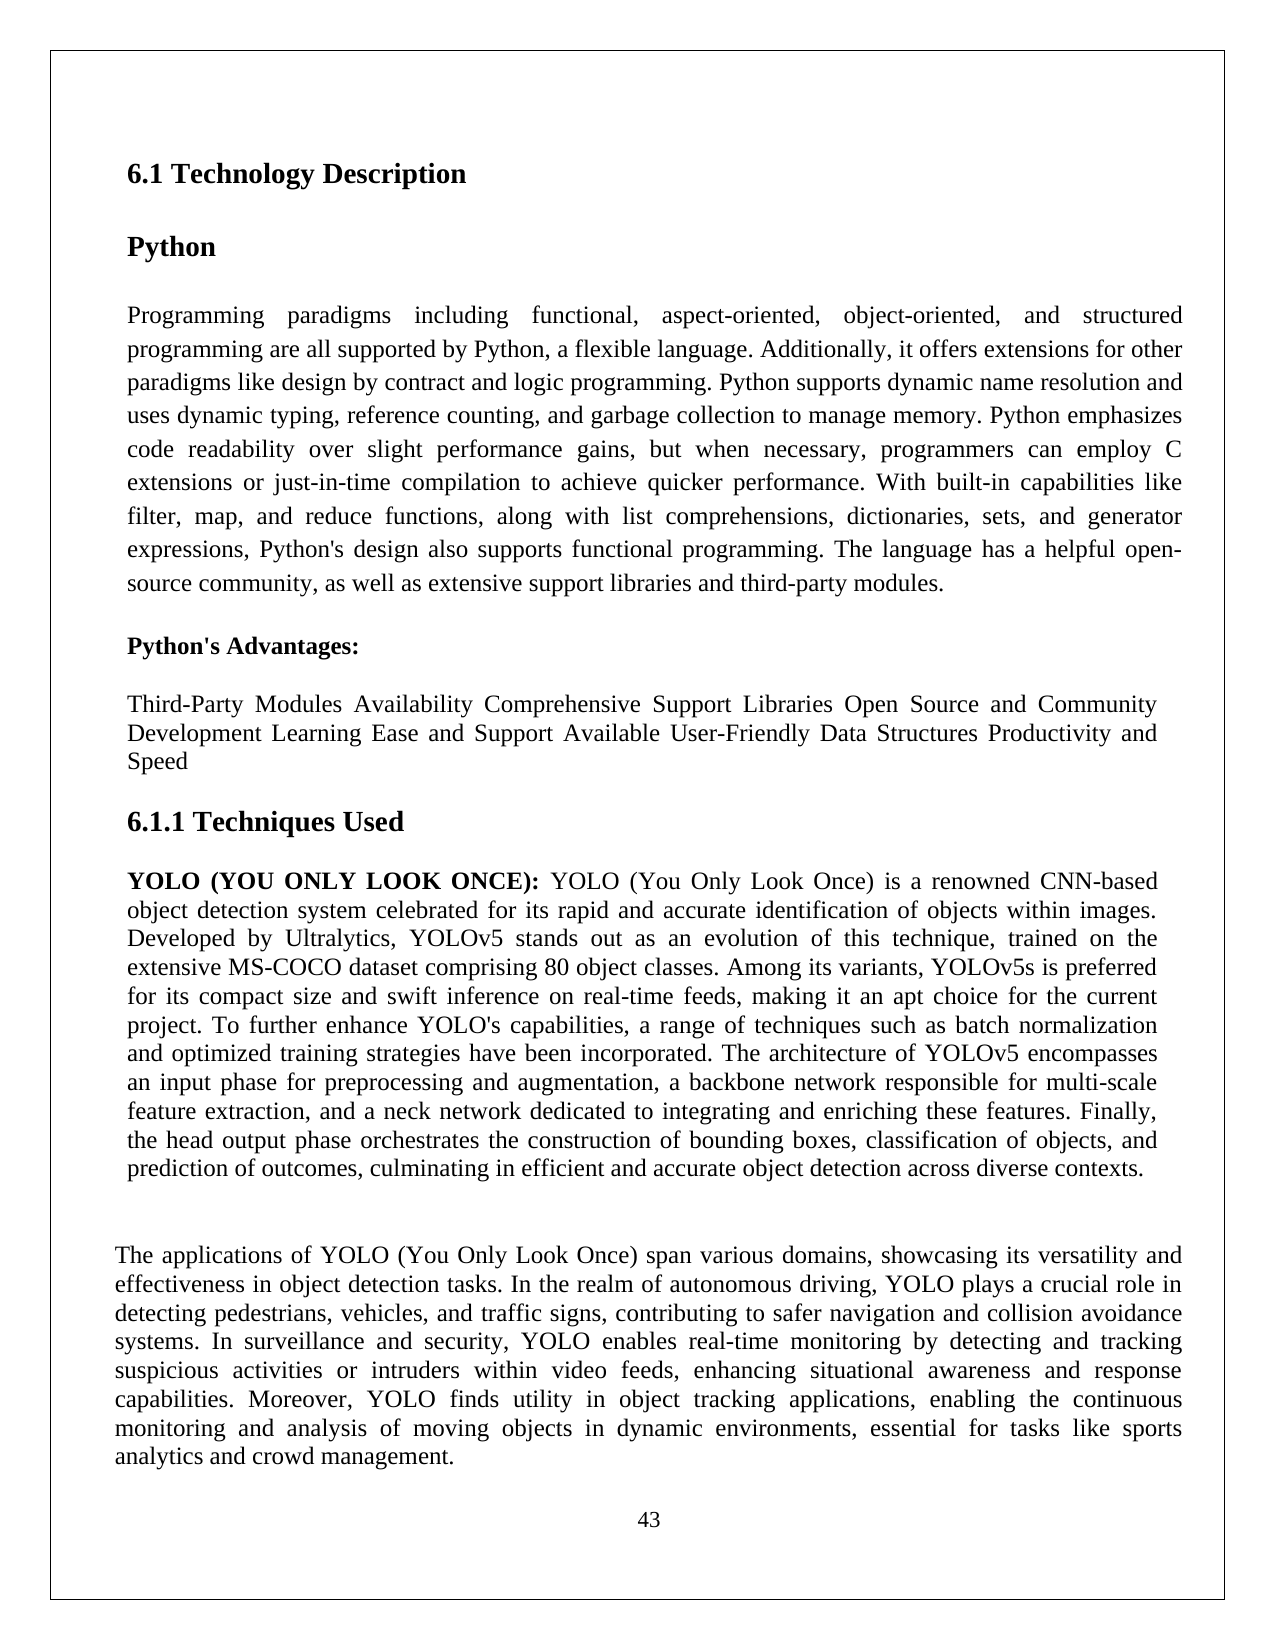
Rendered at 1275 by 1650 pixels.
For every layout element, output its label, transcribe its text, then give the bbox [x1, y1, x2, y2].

text Third-Party Modules Availability Comprehensive Support Libraries Open Source and Community Development Learning Ease and Support Available User-Friendly Data Structures Productivity and Speed [127, 689, 1158, 775]
subtitle Techniques Used [127, 804, 1183, 838]
text Programming paradigms including functional, aspect-oriented, object-oriented, and structured programming are all supported by Python, a flexible language. Additionally, it offers extensions for other paradigms like design by contract and logic programming. Python supports dynamic name resolution and uses dynamic typing, reference counting, and garbage collection to manage memory. Python emphasizes code readability over slight performance gains, but when necessary, programmers can employ C extensions or just-in-time compilation to achieve quicker performance. With built-in capabilities like filter, map, and reduce functions, along with list comprehensions, dictionaries, sets, and generator expressions, Python's design also supports functional programming. The language has a helpful open-source community, as well as extensive support libraries and third-party modules. [127, 297, 1183, 598]
list YOLO (YOU ONLY LOOK ONCE): YOLO (You Only Look Once) is a renowned CNN-based object detection system celebrated for its rapid and accurate identification of objects within images. Developed by Ultralytics, YOLOv5 stands out as an evolution of this technique, trained on the extensive MS-COCO dataset comprising 80 object classes. Among its variants, YOLOv5s is preferred for its compact size and swift inference on real-time feeds, making it an apt choice for the current project. To further enhance YOLO's capabilities, a range of techniques such as batch normalization and optimized training strategies have been incorporated. The architecture of YOLOv5 encompasses an input phase for preprocessing and augmentation, a backbone network responsible for multi-scale feature extraction, and a neck network dedicated to integrating and enriching these features. Finally, the head output phase orchestrates the construction of bounding boxes, classification of objects, and prediction of outcomes, culminating in efficient and accurate object detection across diverse contexts. [127, 866, 1158, 1182]
text The applications of YOLO (You Only Look Once) span various domains, showcasing its versatility and effectiveness in object detection tasks. In the realm of autonomous driving, YOLO plays a crucial role in detecting pedestrians, vehicles, and traffic signs, contributing to safer navigation and collision avoidance systems. In surveillance and security, YOLO enables real-time monitoring by detecting and tracking suspicious activities or intruders within video feeds, enhancing situational awareness and response capabilities. Moreover, YOLO finds utility in object tracking applications, enabling the continuous monitoring and analysis of moving objects in dynamic environments, essential for tasks like sports analytics and crowd management. [114, 1240, 1183, 1470]
text Python [127, 230, 1183, 263]
subtitle Technology Description [127, 156, 1183, 189]
subtitle Python's Advantages: [127, 631, 1183, 660]
